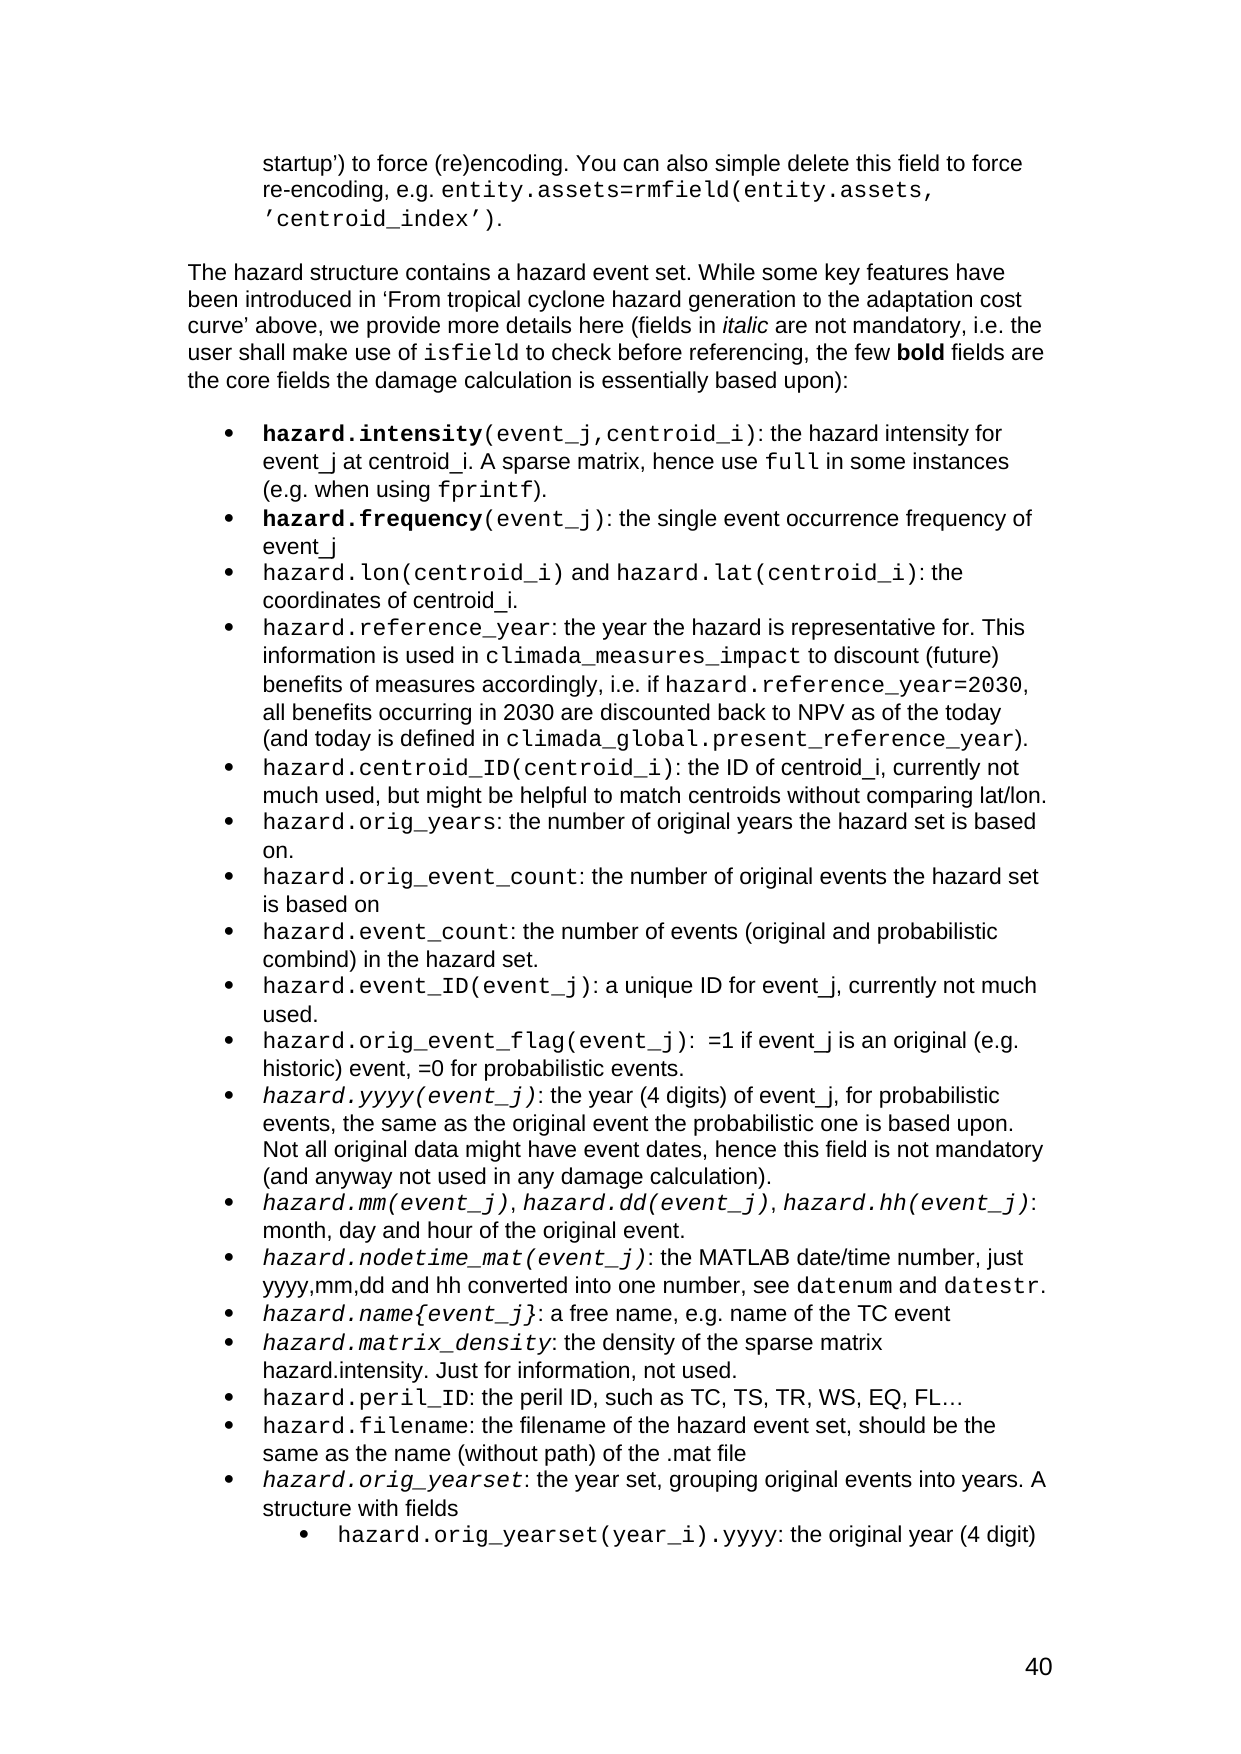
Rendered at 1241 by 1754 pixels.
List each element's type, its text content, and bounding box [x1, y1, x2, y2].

list hazard.orig_yearset: the year set, grouping original events into years. A structure with fields [225, 1466, 1053, 1521]
list hazard.event_count: the number of events (original and probabilistic combind) in the hazard set. [225, 918, 1053, 972]
list hazard.intensity(event_j,centroid_i): the hazard intensity for event_j at centroid_i. A sparse matrix, hence use full in some instances (e.g. when using fprintf). [225, 419, 1053, 504]
list hazard.orig_years: the number of original years the hazard set is based on. [225, 808, 1053, 863]
list hazard.reference_year: the year the hazard is representative for. This information is used in climada_measures_impact to discount (future) benefits of measures accordingly, i.e. if hazard.reference_year=2030, all benefits occurring in 2030 are discounted back to NPV as of the today (and today is defined in climada_global.present_reference_year). [225, 614, 1053, 753]
list hazard.centroid_ID(centroid_i): the ID of centroid_i, currently not much used, but might be helpful to match centroids without comparing lat/lon. [225, 753, 1053, 808]
list hazard.mm(event_j), hazard.dd(event_j), hazard.hh(event_j): month, day and hour of the original event. [225, 1189, 1053, 1244]
list hazard.yyyy(event_j): the year (4 digits) of event_j, for probabilistic events, the same as the original event the probabilistic one is based upon. Not all original data might have event dates, hence this field is not mandatory (and anyway not used in any damage calculation). [225, 1082, 1053, 1189]
text The hazard structure contains a hazard event set. While some key features have been introduced in ‘From tropical cyclone hazard generation to the adaptation cost curve’ above, we provide more details here (fields in italic are not mandatory, i.e. the user shall make use of isfield to check before referencing, the few bold fields are the core fields the damage calculation is essentially based upon): [187, 259, 1053, 393]
list hazard.filename: the filename of the hazard event set, should be the same as the name (without path) of the .mat file [225, 1412, 1053, 1466]
list hazard.peril_ID: the peril ID, such as TC, TS, TR, WS, EQ, FL… [225, 1383, 1053, 1412]
list entity.assets.centroid_index(asset_i): the centroid index of the centroid nearest to asset_i in a hazard event set. See the function climada_assets_encode to (re)encode to a (new) hazard event set. See also climada_global.re_check_encoding (described above in ‘climada startup’) to force (re)encoding. You can also simple delete this field to force re-encoding, e.g. entity.assets=rmfield(entity.assets, ’centroid_index’). [225, 150, 1053, 233]
list hazard.matrix_density: the density of the sparse matrix hazard.intensity. Just for information, not used. [225, 1329, 1053, 1383]
list hazard.name{event_j}: a free name, e.g. name of the TC event [225, 1300, 1053, 1329]
list hazard.orig_event_flag(event_j): =1 if event_j is an original (e.g. historic) event, =0 for probabilistic events. [225, 1027, 1053, 1082]
list hazard.frequency(event_j): the single event occurrence frequency of event_j [225, 504, 1053, 559]
list hazard.nodetime_mat(event_j): the MATLAB date/time number, just yyyy,mm,dd and hh converted into one number, see datenum and datestr. [225, 1244, 1053, 1300]
list hazard.event_ID(event_j): a unique ID for event_j, currently not much used. [225, 972, 1053, 1027]
list hazard.lon(centroid_i) and hazard.lat(centroid_i): the coordinates of centroid_i. [225, 559, 1053, 614]
list hazard.orig_yearset(year_i).yyyy: the original year (4 digit) [300, 1521, 1053, 1549]
list hazard.orig_event_count: the number of original events the hazard set is based on [225, 863, 1053, 918]
